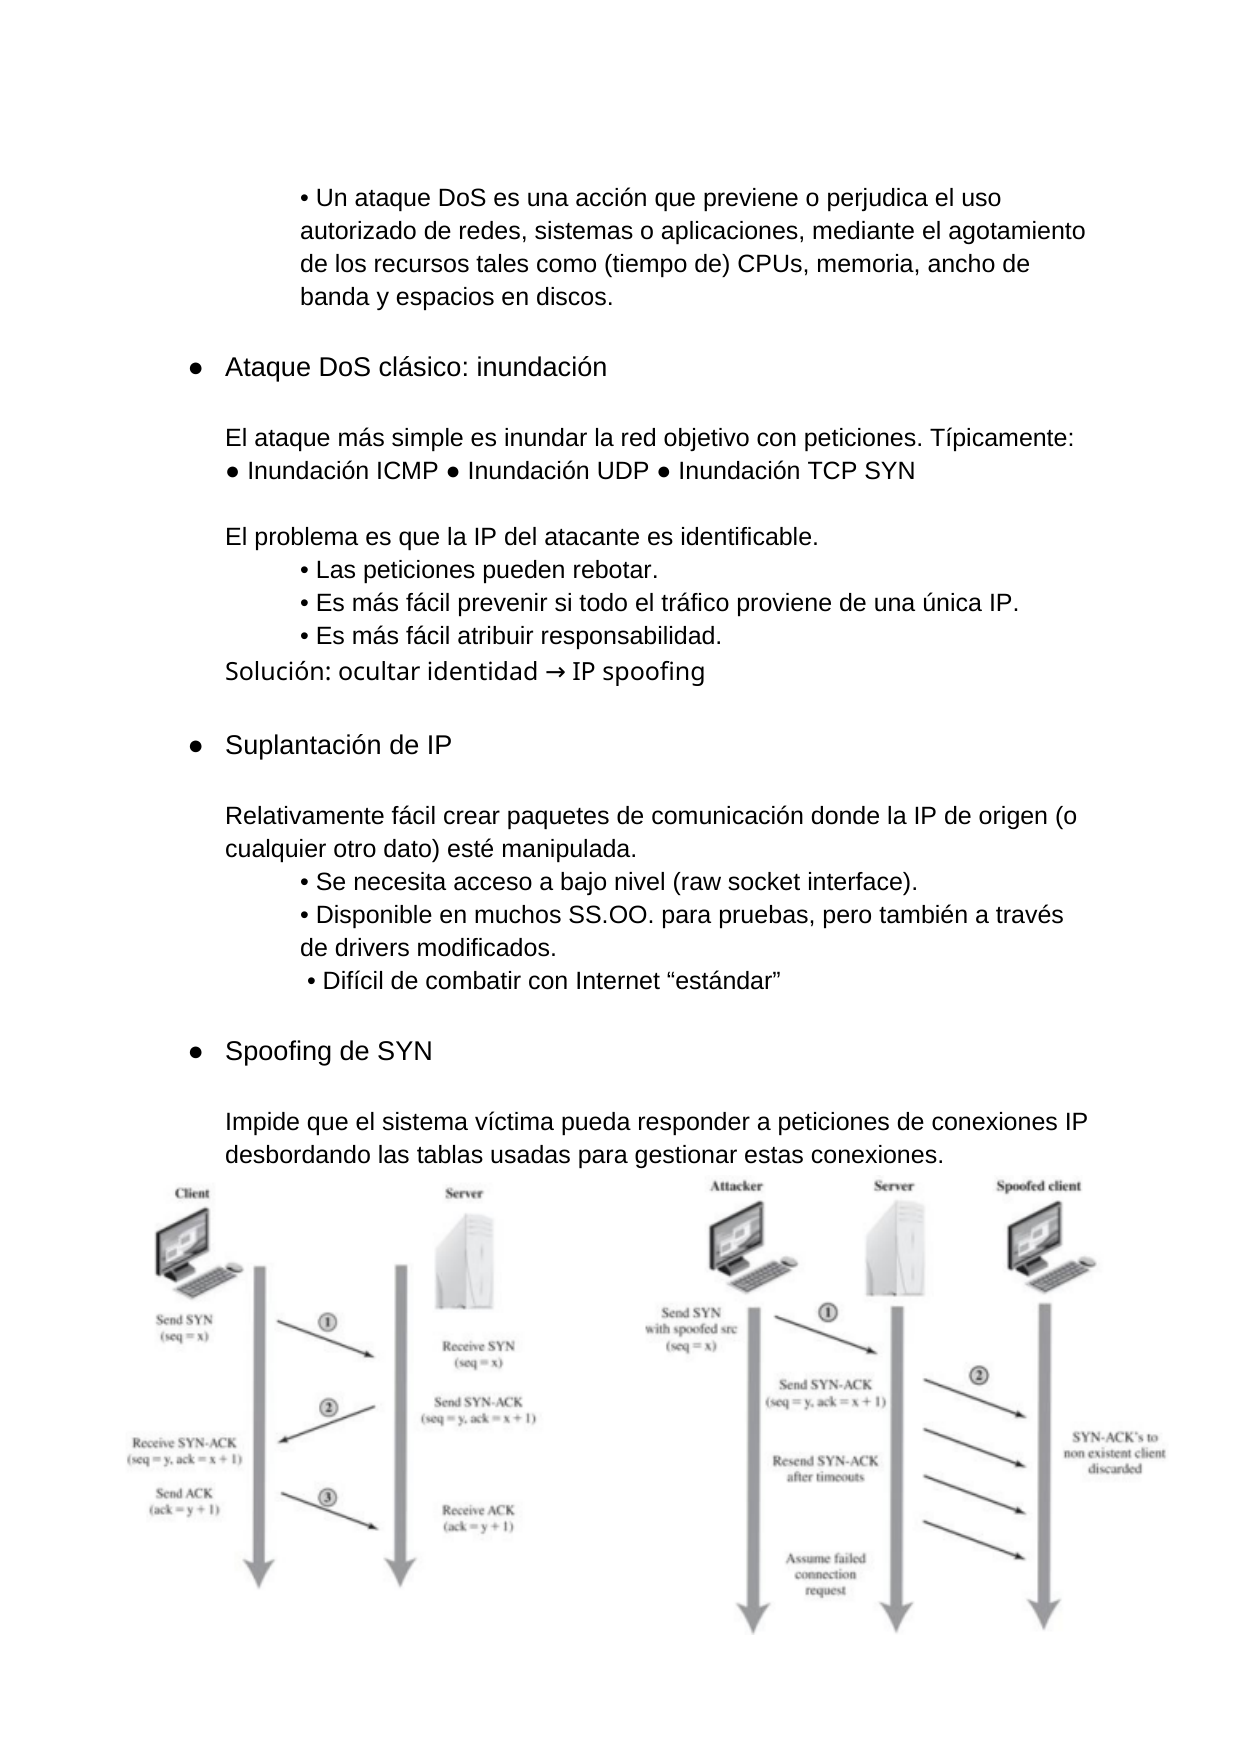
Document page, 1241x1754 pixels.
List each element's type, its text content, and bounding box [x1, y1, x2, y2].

picture [110, 1175, 1169, 1635]
text • Disponible en muchos SS.OO. para pruebas, pero también a través de drivers modificados. [300, 900, 1090, 962]
text • Es más fácil atribuir responsabilidad. [300, 621, 1090, 650]
list Suplantación de IP [187, 729, 1090, 760]
text Relativamente fácil crear paquetes de comunicación donde la IP de origen (o cualquier otro dato) esté manipulada. [225, 801, 1090, 863]
text Impide que el sistema víctima pueda responder a peticiones de conexiones IP desbordando las tablas usadas para gestionar estas conexiones. [225, 1107, 1090, 1169]
text El ataque más simple es inundar la red objetivo con peticiones. Típicamente: ● Inundación ICMP ● Inundación UDP ● Inundación TCP SYN [225, 423, 1090, 485]
text • Difícil de combatir con Internet “estándar” [300, 966, 1090, 995]
text El problema es que la IP del atacante es identificable. [225, 522, 1090, 551]
list Spoofing de SYN [187, 1035, 1090, 1066]
text Solución: ocultar identidad → IP spoofing [225, 654, 1090, 688]
text • Es más fácil prevenir si todo el tráfico proviene de una única IP. [300, 588, 1090, 617]
list Ataque DoS clásico: inundación [187, 351, 1090, 382]
text • Las peticiones pueden rebotar. [300, 555, 1090, 584]
text • Un ataque DoS es una acción que previene o perjudica el uso autorizado de redes, sistemas o aplicaciones, mediante el agotamiento de los recursos tales como (tiempo de) CPUs, memoria, ancho de banda y espacios en discos. [300, 183, 1090, 311]
text • Se necesita acceso a bajo nivel (raw socket interface). [300, 867, 1090, 896]
